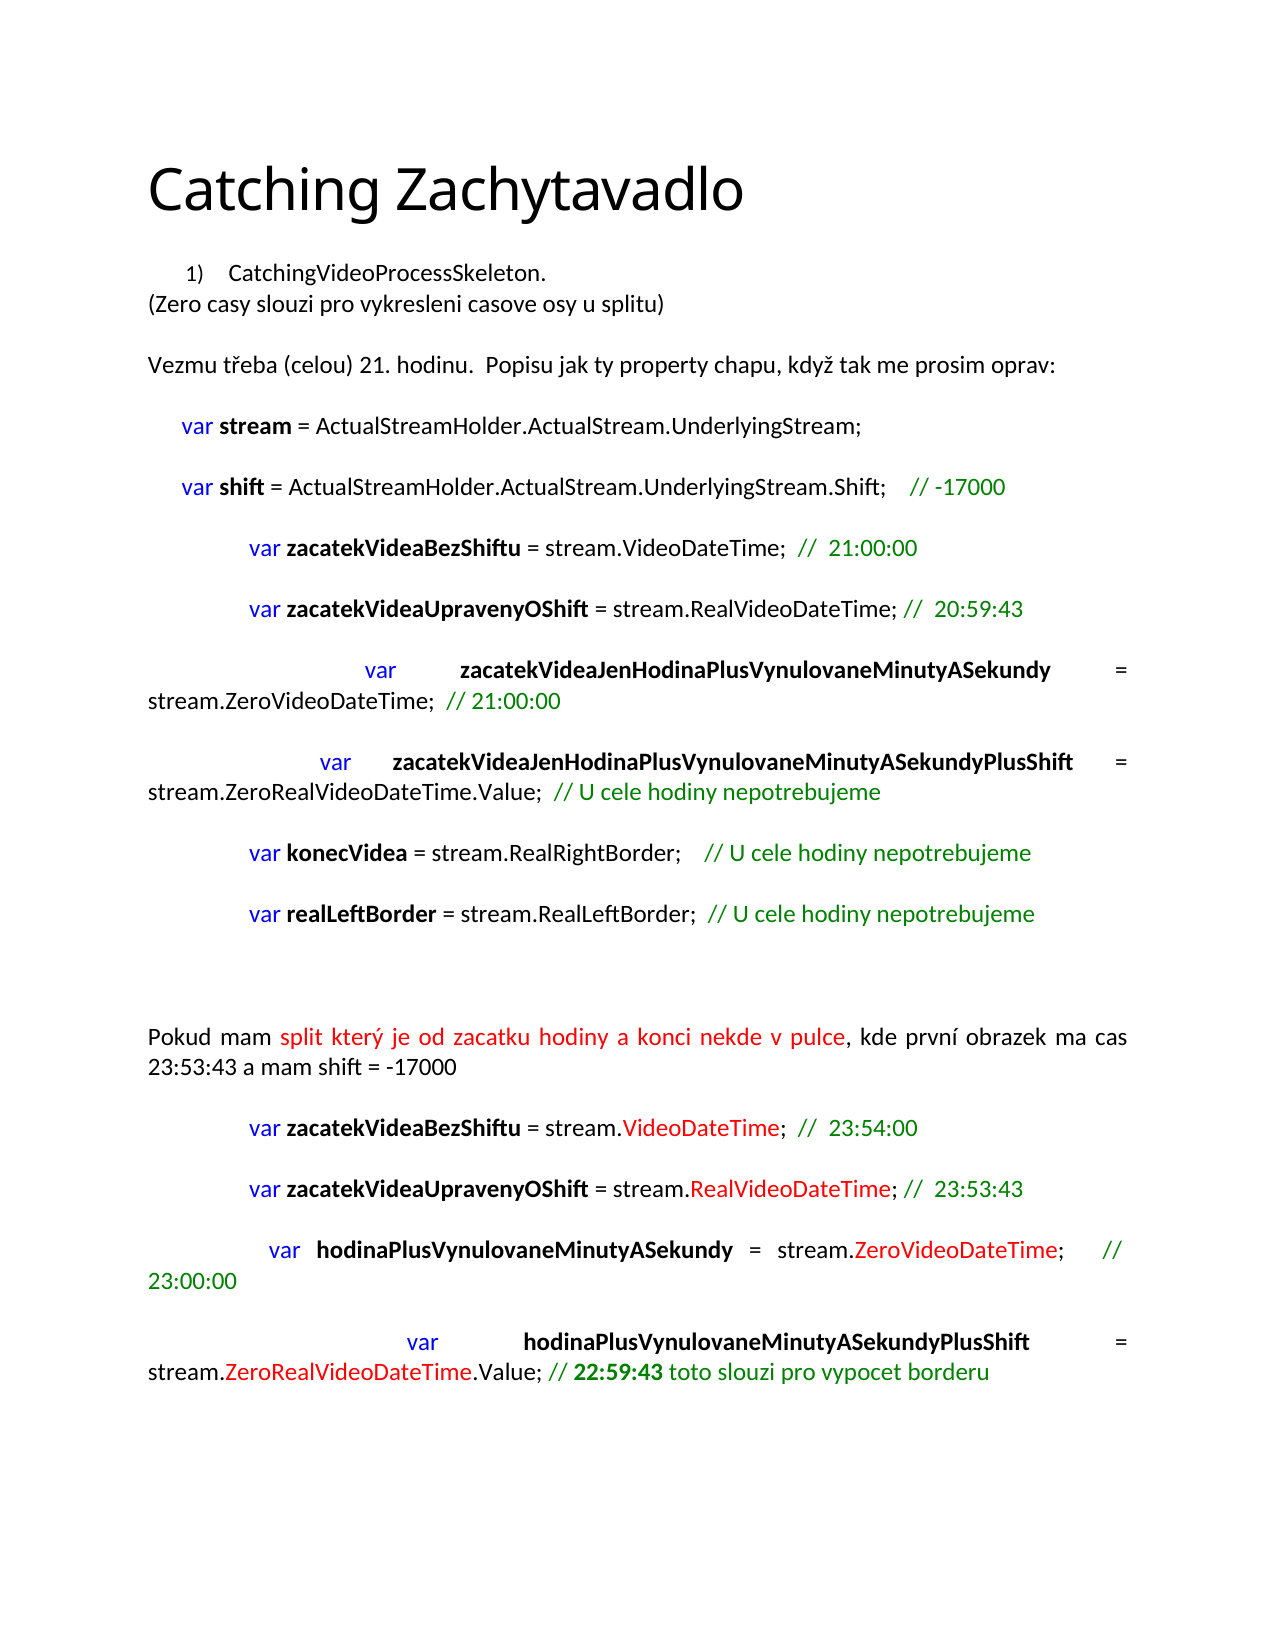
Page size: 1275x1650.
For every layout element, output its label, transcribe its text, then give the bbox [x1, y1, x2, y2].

text var zacatekVideaJenHodinaPlusVynulovaneMinutyASekundyPlusShift = stream.ZeroRealVideoDateTime.Value; // U cele hodiny nepotrebujeme [148, 746, 1127, 807]
text Vezmu třeba (celou) 21. hodinu. Popisu jak ty property chapu, když tak me prosim oprav: [148, 349, 1127, 380]
text var zacatekVideaJenHodinaPlusVynulovaneMinutyASekundy = stream.ZeroVideoDateTime; // 21:00:00 [148, 654, 1127, 715]
text (Zero casy slouzi pro vykresleni casove osy u splitu) [148, 288, 1127, 319]
text var zacatekVideaBezShiftu = stream.VideoDateTime; // 23:54:00 [148, 1112, 1127, 1143]
text var shift = ActualStreamHolder.ActualStream.UnderlyingStream.Shift; // -17000 [148, 471, 1127, 502]
title Catching Zachytavadlo [148, 148, 1127, 227]
text var realLeftBorder = stream.RealLeftBorder; // U cele hodiny nepotrebujeme [148, 898, 1127, 929]
text var hodinaPlusVynulovaneMinutyASekundyPlusShift = stream.ZeroRealVideoDateTime.Value; // 22:59:43 toto slouzi pro vypocet borderu [148, 1326, 1127, 1387]
text Pokud mam split který je od zacatku hodiny a konci nekde v pulce, kde první obrazek ma cas 23:53:43 a mam shift = -17000 [148, 1021, 1127, 1082]
text var zacatekVideaUpravenyOShift = stream.RealVideoDateTime; // 23:53:43 [148, 1173, 1127, 1204]
text var konecVidea = stream.RealRightBorder; // U cele hodiny nepotrebujeme [148, 837, 1127, 868]
text var stream = ActualStreamHolder.ActualStream.UnderlyingStream; [148, 410, 1127, 441]
list CatchingVideoProcessSkeleton. [185, 258, 1127, 288]
text var hodinaPlusVynulovaneMinutyASekundy = stream.ZeroVideoDateTime; // 23:00:00 [148, 1234, 1127, 1295]
text var zacatekVideaBezShiftu = stream.VideoDateTime; // 21:00:00 [148, 532, 1127, 563]
text var zacatekVideaUpravenyOShift = stream.RealVideoDateTime; // 20:59:43 [148, 593, 1127, 624]
